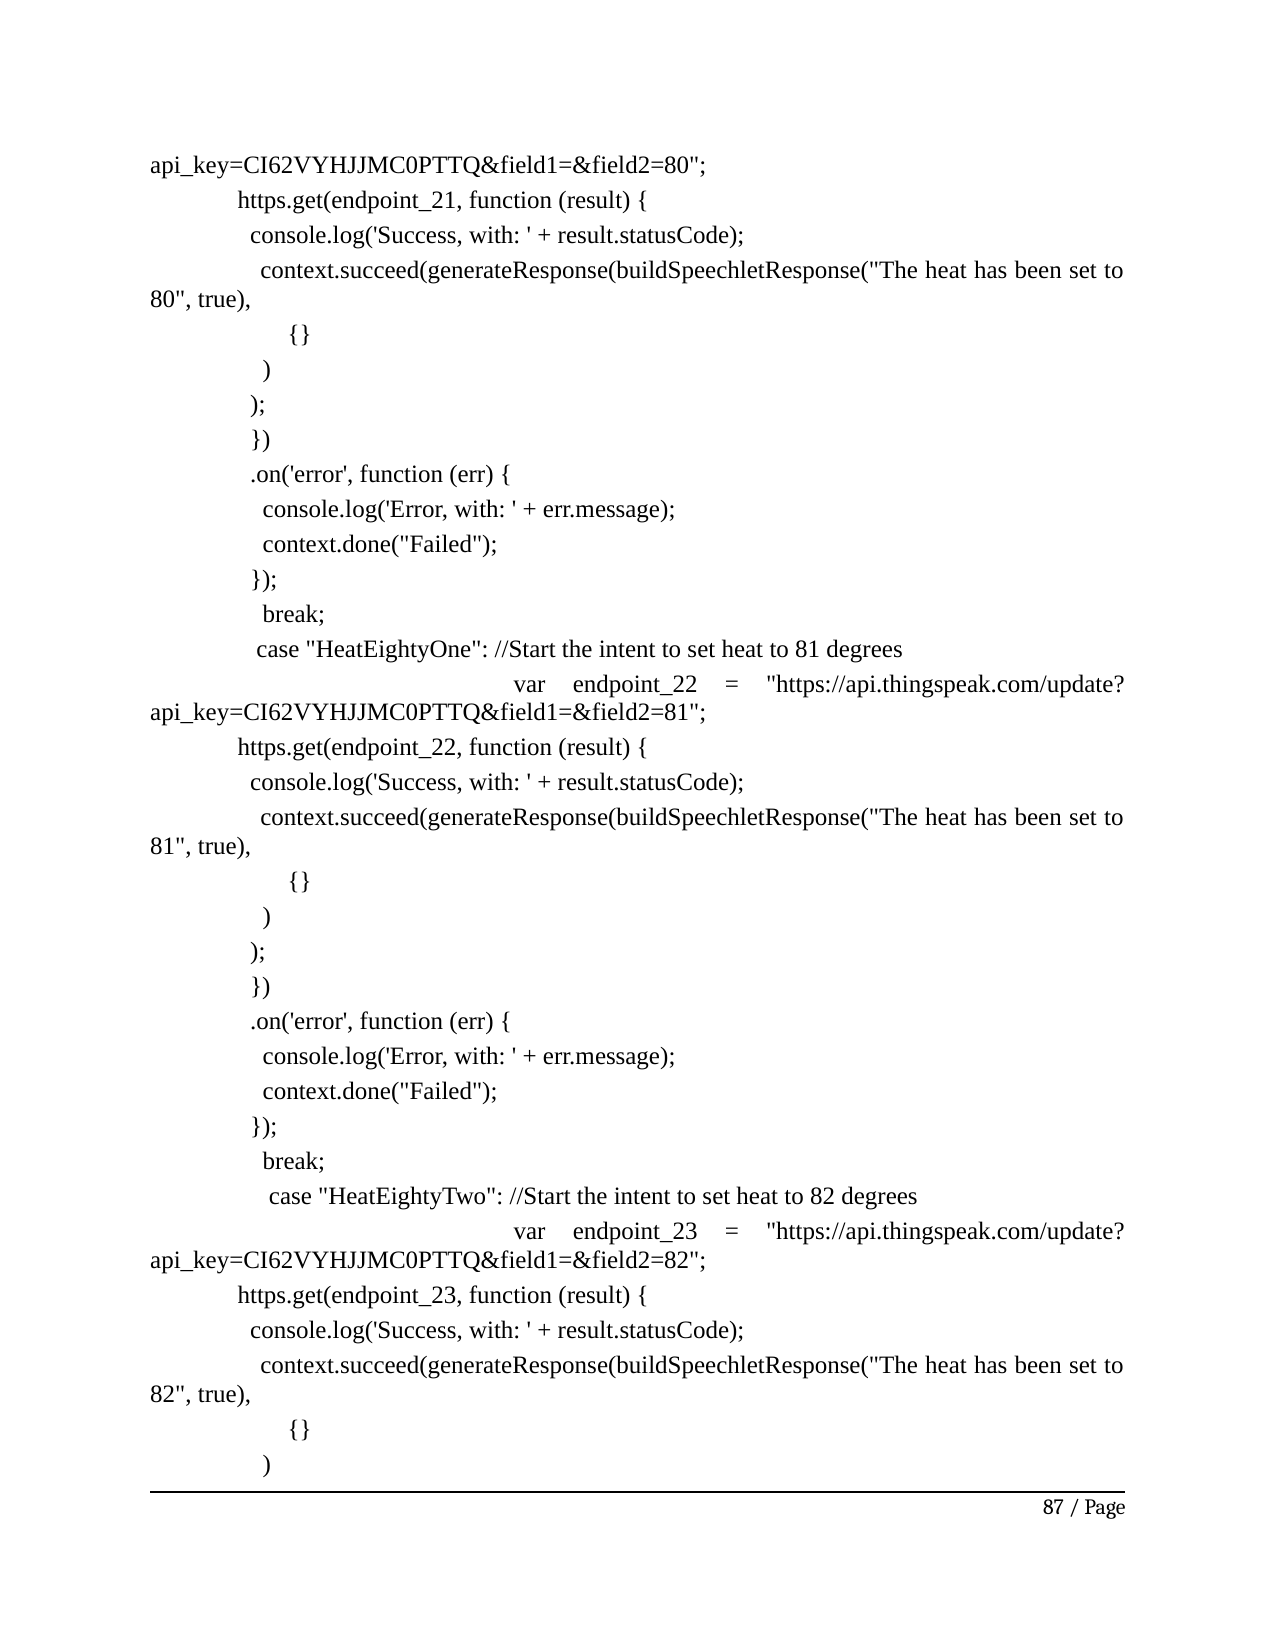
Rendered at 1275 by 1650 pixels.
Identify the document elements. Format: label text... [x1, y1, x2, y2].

text .on('error', function (err) { [150, 1006, 1125, 1035]
text ) [150, 901, 1125, 930]
text {} [150, 1414, 1125, 1442]
text https.get(endpoint_22, function (result) { [150, 732, 1125, 761]
text }); [150, 564, 1125, 592]
text console.log('Success, with: ' + result.statusCode); [150, 767, 1125, 796]
text context.succeed(generateResponse(buildSpeechletResponse("The heat has been set to 81", true), [150, 802, 1125, 860]
text break; [150, 1146, 1125, 1175]
text context.succeed(generateResponse(buildSpeechletResponse("The heat has been set to 80", true), [150, 255, 1125, 312]
text break; [150, 599, 1125, 627]
text ) [150, 354, 1125, 382]
text console.log('Success, with: ' + result.statusCode); [150, 220, 1125, 249]
text case "HeatEightyOne": //Start the intent to set heat to 81 degrees [150, 634, 1125, 662]
text ); [150, 936, 1125, 965]
text https.get(endpoint_21, function (result) { [150, 185, 1125, 214]
text .on('error', function (err) { [150, 459, 1125, 487]
text {} [150, 866, 1125, 895]
text console.log('Error, with: ' + err.message); [150, 494, 1125, 522]
text }) [150, 424, 1125, 452]
text {} [150, 319, 1125, 347]
text var endpoint_22 = "https://api.thingspeak.com/update?api_key=CI62VYHJJMC0PTTQ&field1=&field2=81"; [150, 669, 1125, 726]
text context.done("Failed"); [150, 529, 1125, 557]
text case "HeatEightyTwo": //Start the intent to set heat to 82 degrees [150, 1181, 1125, 1210]
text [150, 150, 1125, 179]
text https.get(endpoint_23, function (result) { [150, 1280, 1125, 1309]
text context.done("Failed"); [150, 1076, 1125, 1105]
text }) [150, 971, 1125, 1000]
text ); [150, 389, 1125, 417]
text context.succeed(generateResponse(buildSpeechletResponse("The heat has been set to 82", true), [150, 1350, 1125, 1407]
text ) [150, 1449, 1125, 1477]
text console.log('Error, with: ' + err.message); [150, 1041, 1125, 1070]
text var endpoint_23 = "https://api.thingspeak.com/update?api_key=CI62VYHJJMC0PTTQ&field1=&field2=82"; [150, 1216, 1125, 1274]
text console.log('Success, with: ' + result.statusCode); [150, 1315, 1125, 1344]
text }); [150, 1111, 1125, 1140]
